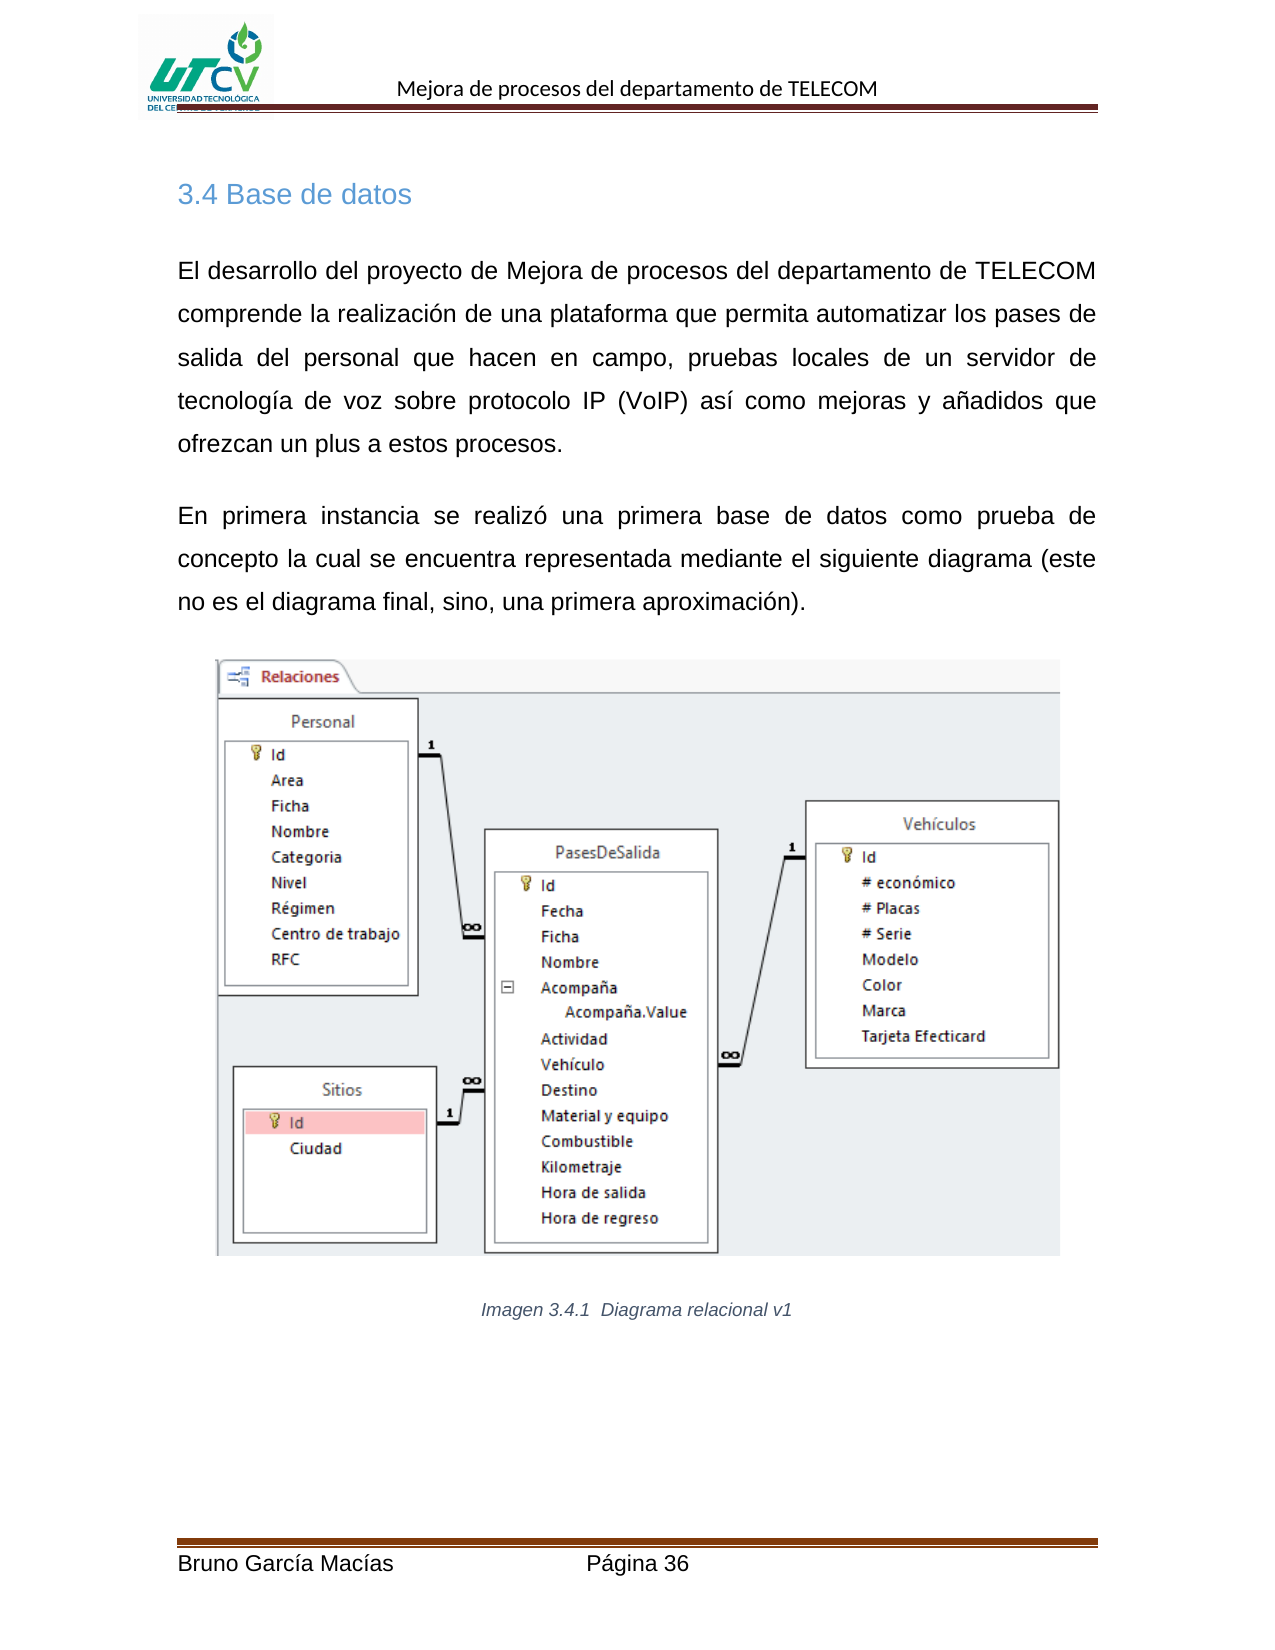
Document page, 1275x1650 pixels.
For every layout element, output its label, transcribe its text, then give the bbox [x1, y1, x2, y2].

text Imagen 3.4.1 Diagrama relacional v1 [177, 1299, 1098, 1320]
text En primera instancia se realizó una primera base de datos como prueba de concepto la cual se encuentra representada mediante el siguiente diagrama (este no es el diagrama final, sino, una primera aproximación). [177, 501, 1098, 616]
picture [138, 14, 274, 120]
subtitle 3.4 Base de datos [177, 177, 1098, 210]
text El desarrollo del proyecto de Mejora de procesos del departamento de TELECOM comprende la realización de una plataforma que permita automatizar los pases de salida del personal que hacen en campo, pruebas locales de un servidor de tecnología de voz sobre protocolo IP (VoIP) así como mejoras y añadidos que ofrezcan un plus a estos procesos. [177, 256, 1098, 457]
